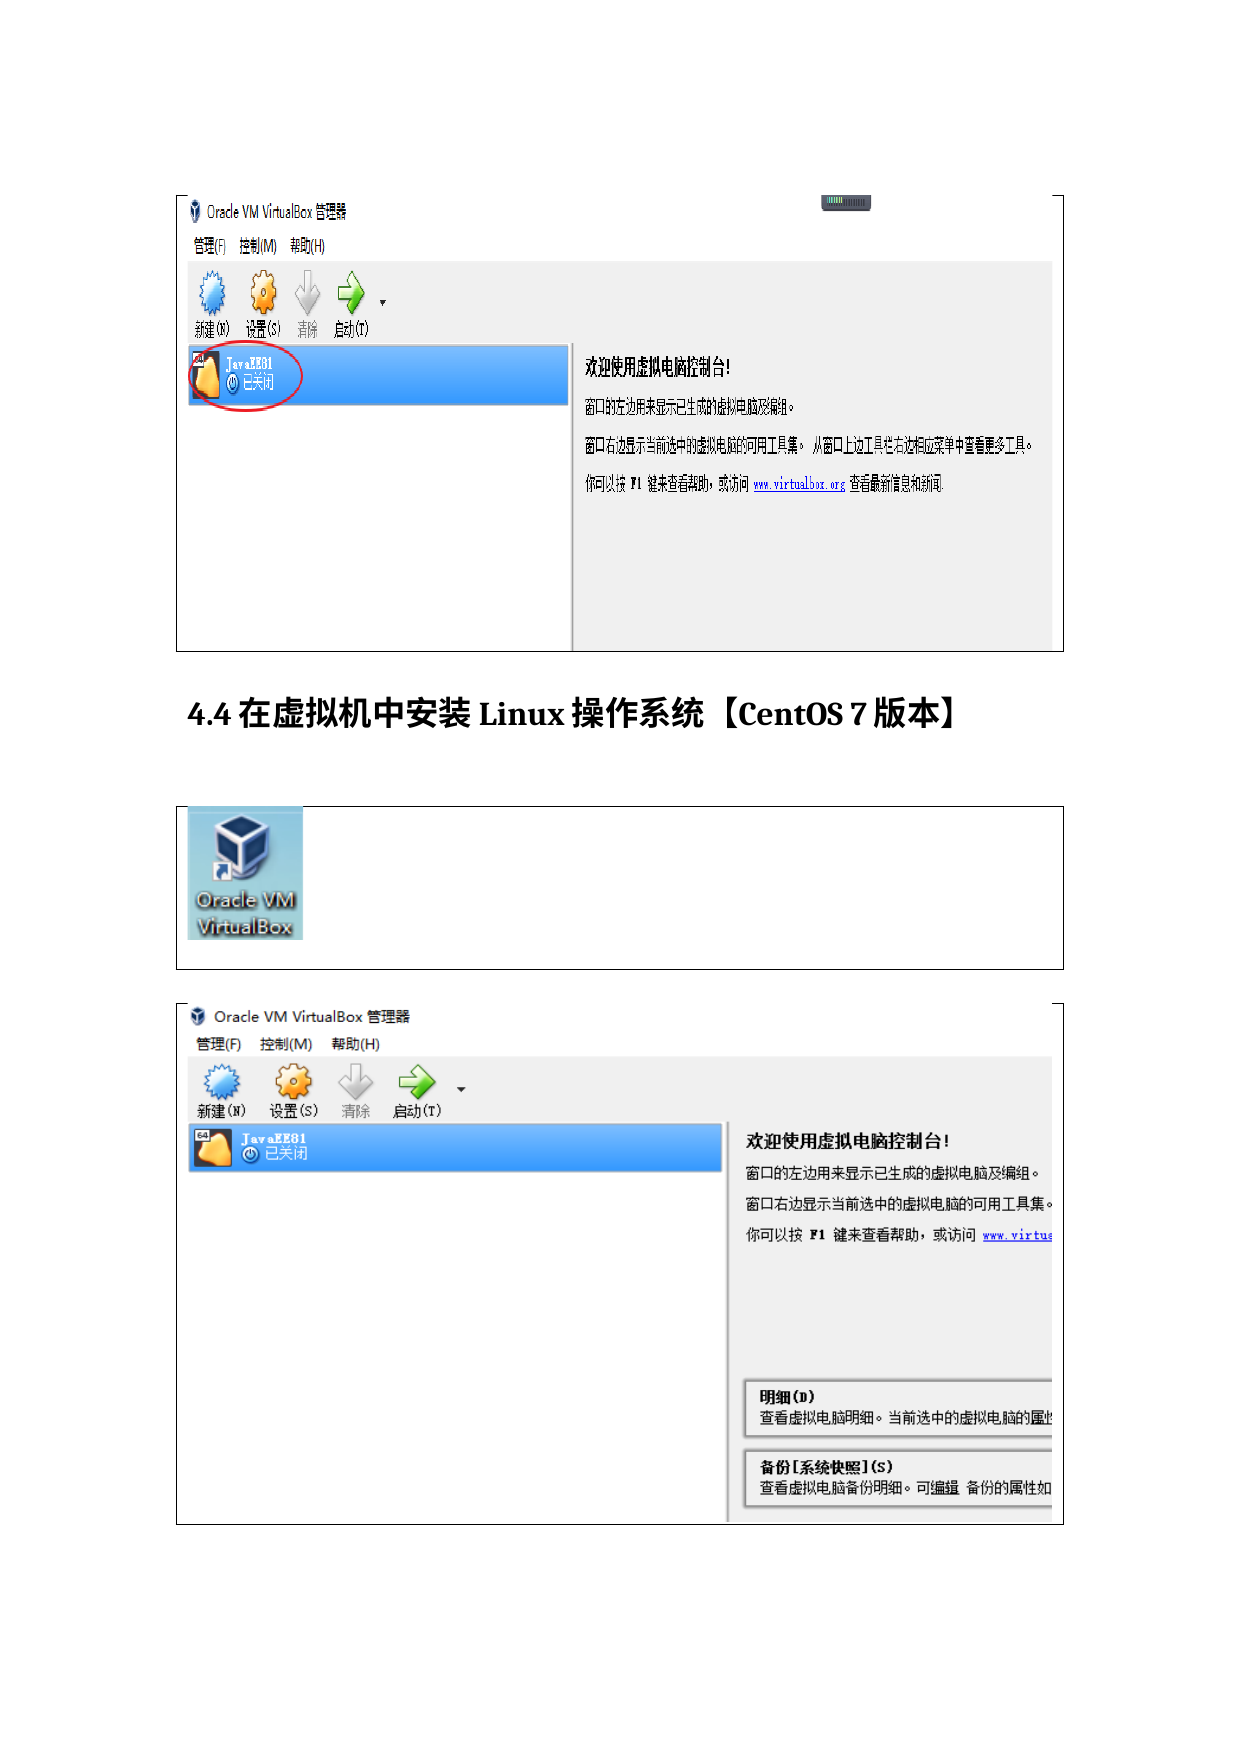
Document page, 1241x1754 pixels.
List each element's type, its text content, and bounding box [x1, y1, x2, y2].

picture [187, 806, 304, 940]
table_header [177, 1004, 1063, 1524]
table_header [177, 196, 187, 651]
subtitle 4.4在虚拟机中安装Linux操作系统【CentOS 7版本】 [187, 679, 1053, 744]
picture [187, 195, 1053, 651]
table_header [1053, 196, 1063, 651]
table_header [177, 807, 1063, 969]
picture [187, 1003, 1052, 1522]
